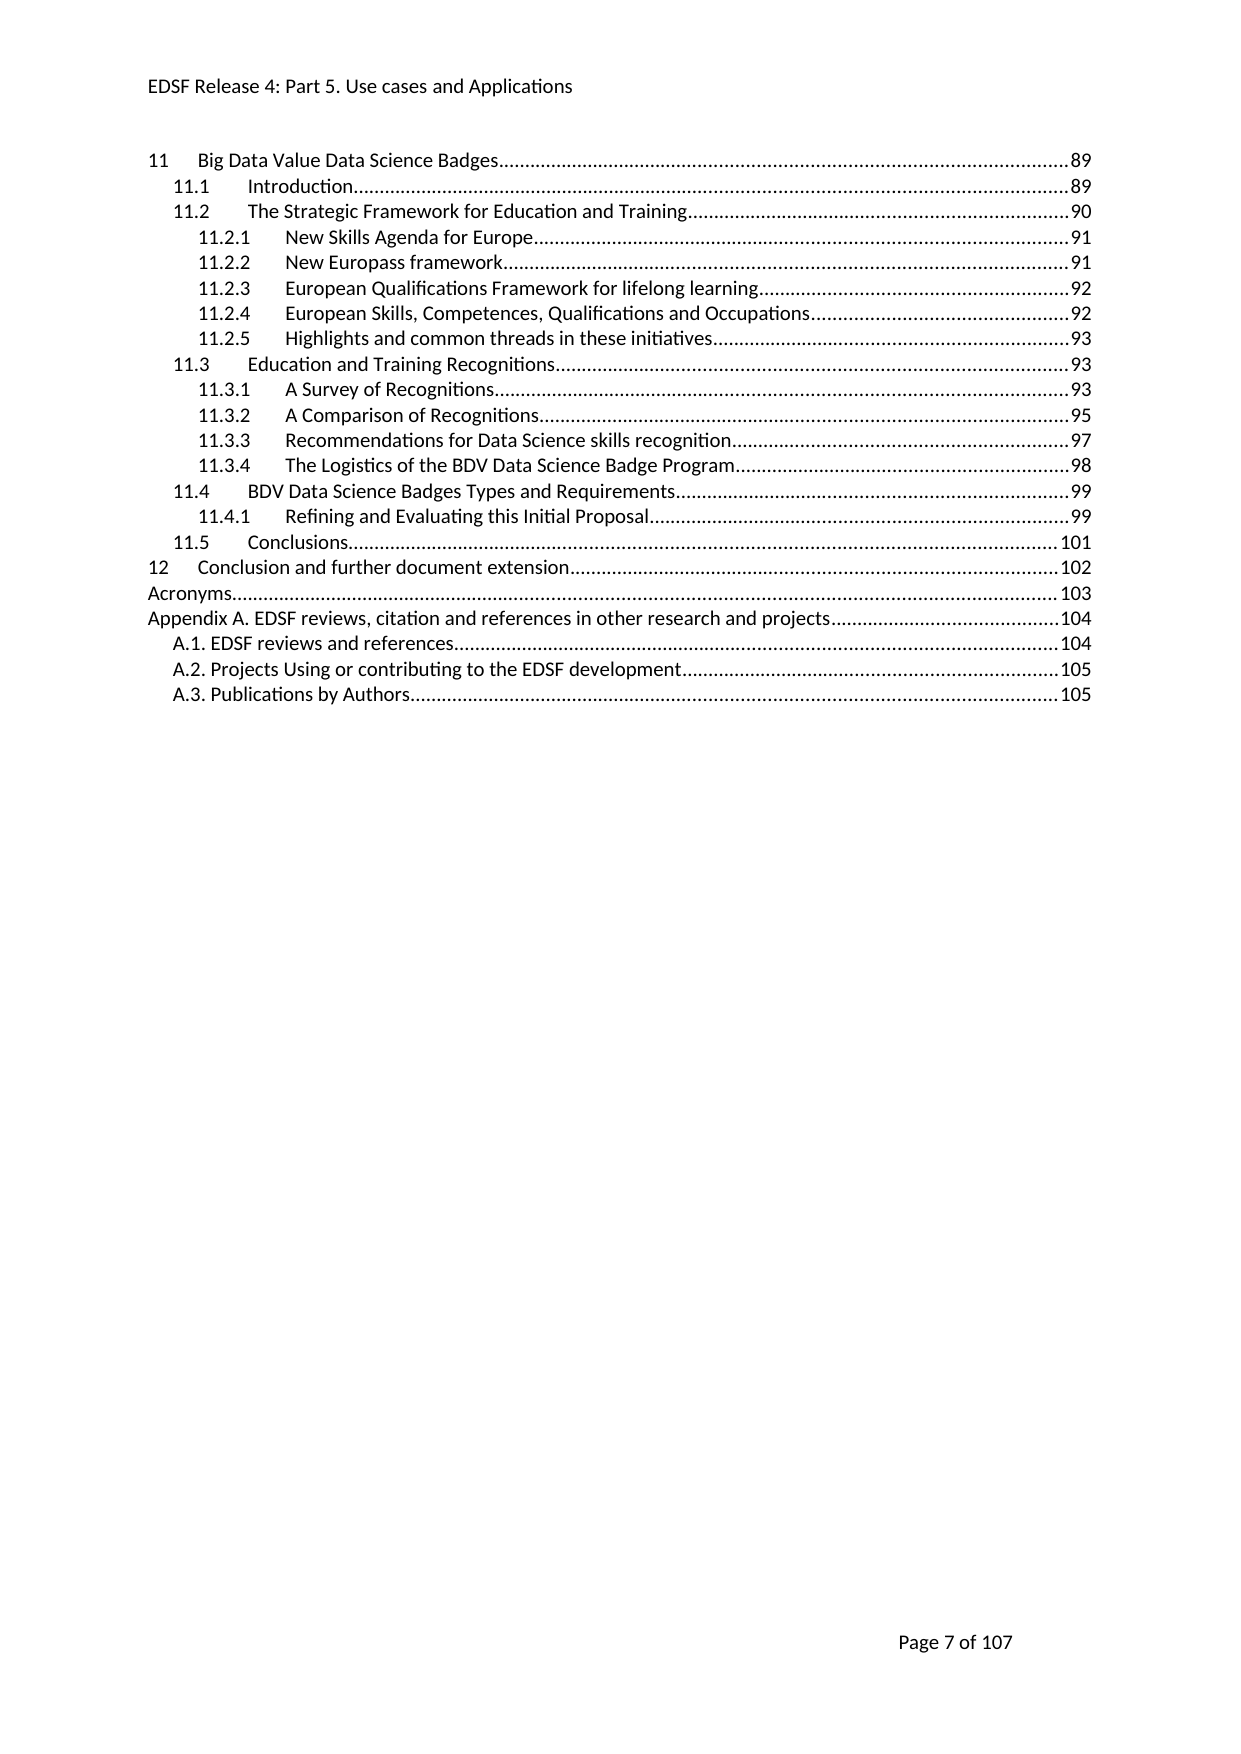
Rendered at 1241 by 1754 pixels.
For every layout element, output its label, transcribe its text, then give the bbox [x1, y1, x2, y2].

text 11.5 Conclusions 101 [173, 529, 1093, 554]
text 11.2.3 European Qualifications Framework for lifelong learning 92 [198, 275, 1093, 300]
text 11.4 BDV Data Science Badges Types and Requirements 99 [173, 478, 1093, 503]
text 11.3 Education and Training Recognitions 93 [173, 351, 1093, 376]
text Acronyms 103 [148, 580, 1093, 605]
text A.3. Publications by Authors 105 [173, 681, 1093, 707]
text 11.2.5 Highlights and common threads in these initiatives 93 [198, 326, 1093, 351]
text 11.4.1 Refining and Evaluating this Initial Proposal 99 [198, 503, 1093, 529]
text 11.2.1 New Skills Agenda for Europe 91 [198, 224, 1093, 249]
text 11.3.1 A Survey of Recognitions 93 [198, 376, 1093, 402]
text A.1. EDSF reviews and references 104 [173, 631, 1093, 656]
text 11.2 The Strategic Framework for Education and Training 90 [173, 198, 1093, 224]
text 11.2.2 New Europass framework 91 [198, 249, 1093, 275]
text 11.2.4 European Skills, Competences, Qualifications and Occupations 92 [198, 300, 1093, 326]
text 11 Big Data Value Data Science Badges 89 [148, 148, 1093, 173]
text 11.3.2 A Comparison of Recognitions 95 [198, 402, 1093, 427]
text 12 Conclusion and further document extension 102 [148, 554, 1093, 580]
text A.2. Projects Using or contributing to the EDSF development 105 [173, 656, 1093, 681]
text 11.1 Introduction 89 [173, 173, 1093, 198]
text 11.3.4 The Logistics of the BDV Data Science Badge Program 98 [198, 453, 1093, 478]
text 11.3.3 Recommendations for Data Science skills recognition 97 [198, 427, 1093, 453]
text Appendix A. EDSF reviews, citation and references in other research and projects 104 [148, 605, 1093, 631]
